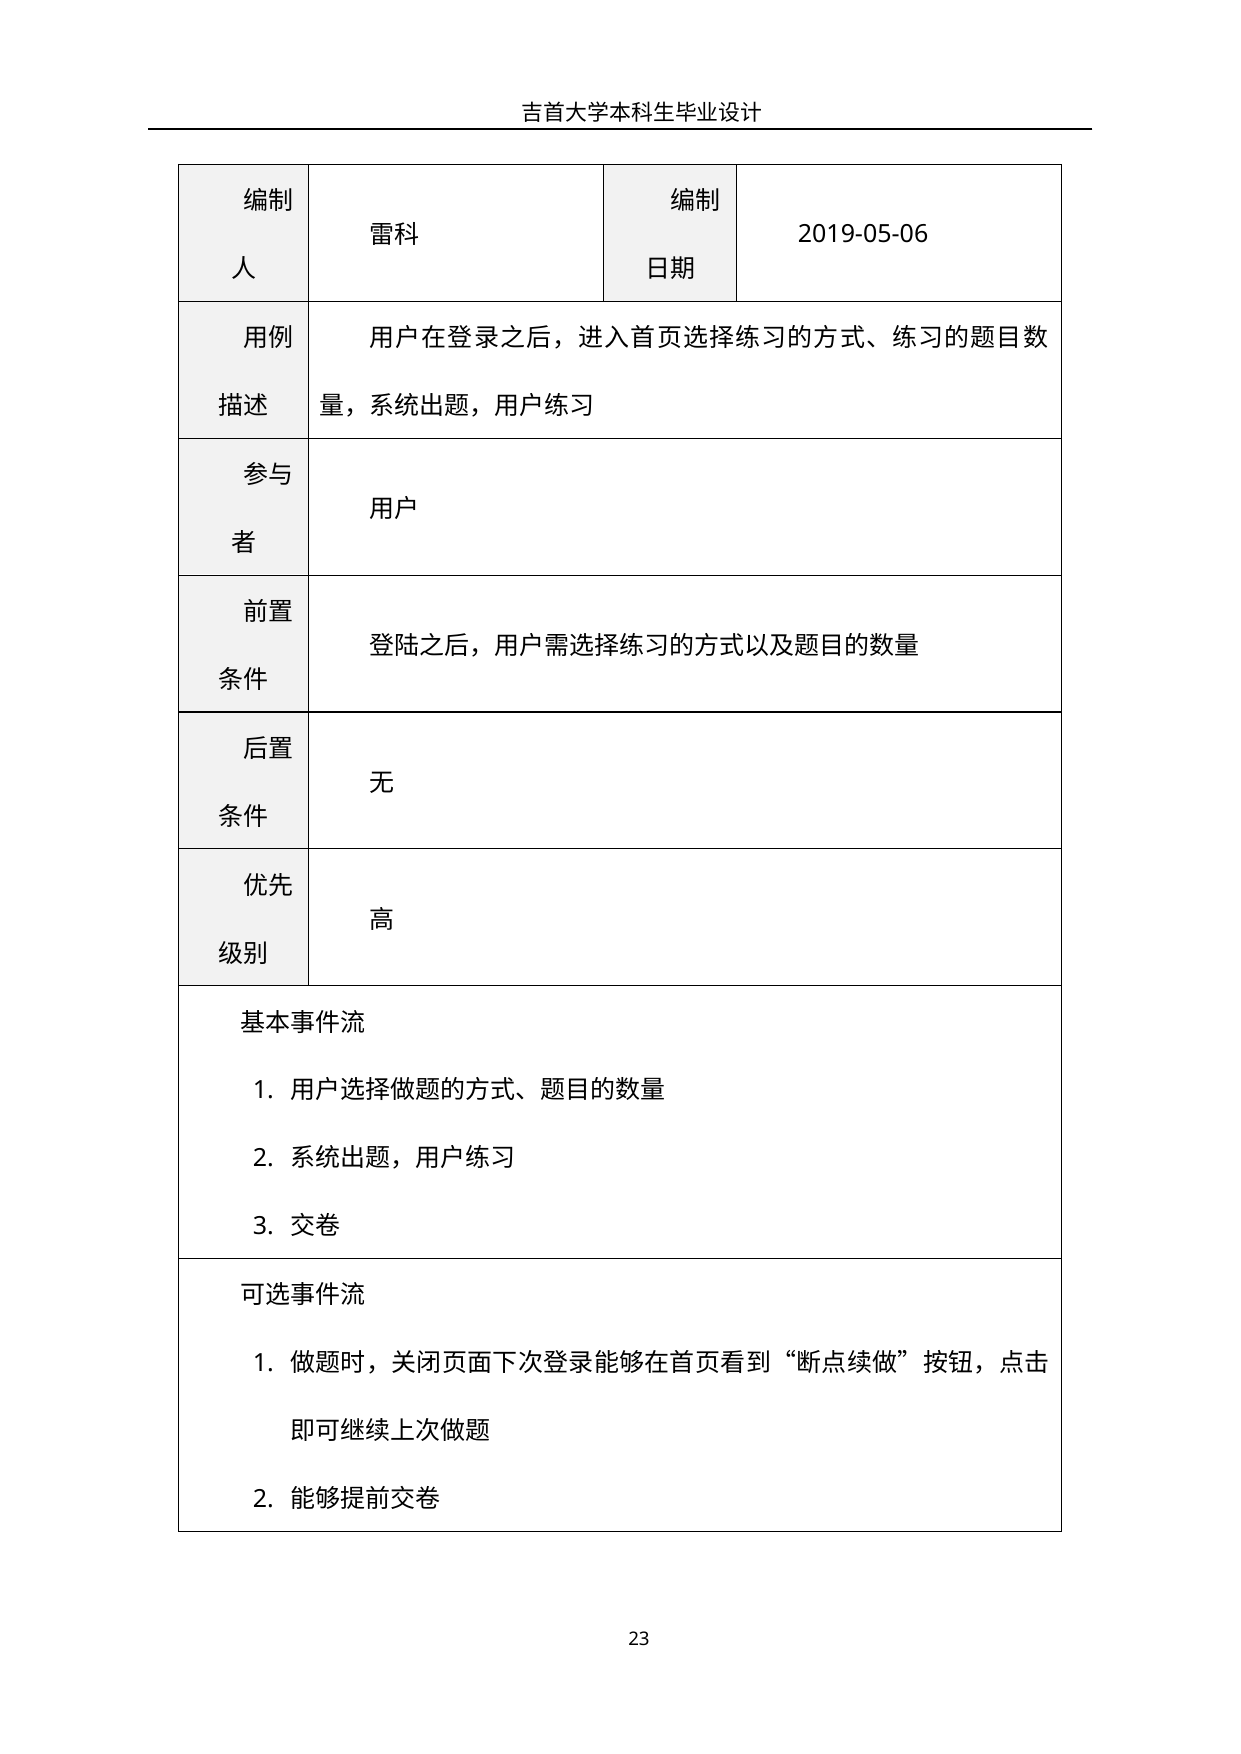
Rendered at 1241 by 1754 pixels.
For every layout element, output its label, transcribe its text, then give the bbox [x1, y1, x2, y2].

table_cell 2019-05-06 [737, 165, 1061, 301]
table_cell 编制人 [179, 165, 308, 301]
table_cell 登陆之后，用户需选择练习的方式以及题目的数量 [309, 576, 1061, 711]
table_cell 高 [309, 849, 1061, 985]
table_cell 用例描述 [179, 302, 308, 438]
table_cell 用户在登录之后，进入首页选择练习的方式、练习的题目数量，系统出题，用户练习 [309, 302, 1061, 438]
table_cell 无 [309, 713, 1061, 848]
table_cell 用户 [309, 439, 1061, 574]
table_cell 编制日期 [604, 165, 736, 301]
table_cell 前置条件 [179, 576, 308, 711]
table_cell 参与者 [179, 439, 308, 574]
table_cell 优先级别 [179, 849, 308, 985]
table_cell 后置条件 [179, 713, 308, 848]
table_cell 雷科 [309, 165, 603, 301]
table_cell 可选事件流 做题时，关闭页面下次登录能够在首页看到“断点续做”按钮，点击即可继续上次做题 能够提前交卷 [179, 1259, 1061, 1531]
table_cell 基本事件流 用户选择做题的方式、题目的数量 系统出题，用户练习 交卷 [179, 986, 1061, 1258]
